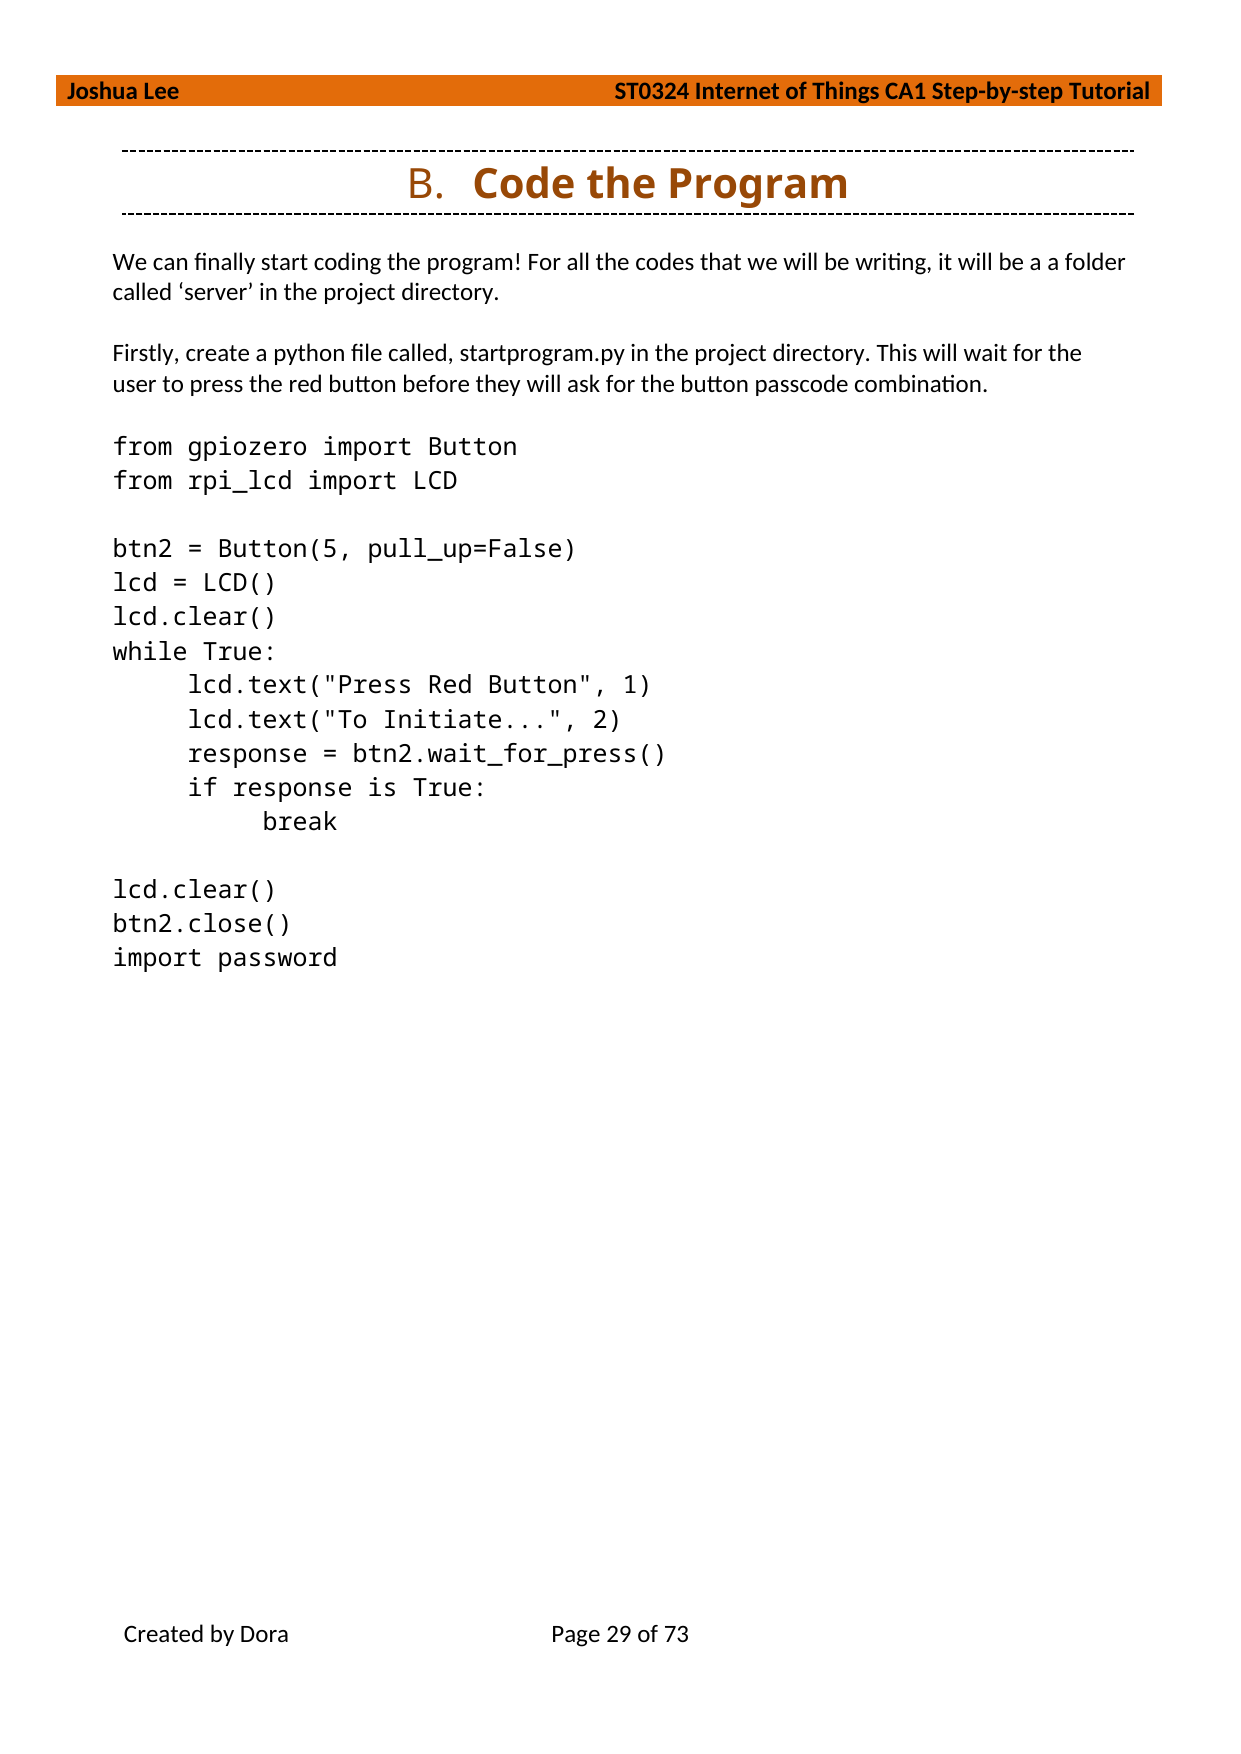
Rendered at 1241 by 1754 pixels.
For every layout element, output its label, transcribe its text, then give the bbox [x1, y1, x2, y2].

text lcd.clear() [112, 599, 1128, 633]
text break [112, 803, 1128, 837]
text We can finally start coding the program! For all the codes that we will be writing, it will be a a folder called ‘server’ in the project directory. [112, 246, 1128, 307]
text lcd.clear() [112, 872, 1128, 906]
text lcd = LCD() [112, 565, 1128, 599]
text from gpiozero import Button [112, 429, 1128, 463]
text response = btn2.wait_for_press() [112, 735, 1128, 769]
text btn2 = Button(5, pull_up=False) [112, 531, 1128, 565]
subtitle Code the Program [122, 150, 1134, 215]
text lcd.text("Press Red Button", 1) [112, 667, 1128, 701]
text btn2.close() [112, 906, 1128, 940]
text from rpi_lcd import LCD [112, 463, 1128, 497]
text if response is True: [112, 769, 1128, 803]
text while True: [112, 633, 1128, 667]
text lcd.text("To Initiate...", 2) [112, 701, 1128, 735]
text import password [112, 940, 1128, 974]
text Firstly, create a python file called, startprogram.py in the project directory. This will wait for the user to press the red button before they will ask for the button passcode combination. [112, 337, 1128, 398]
